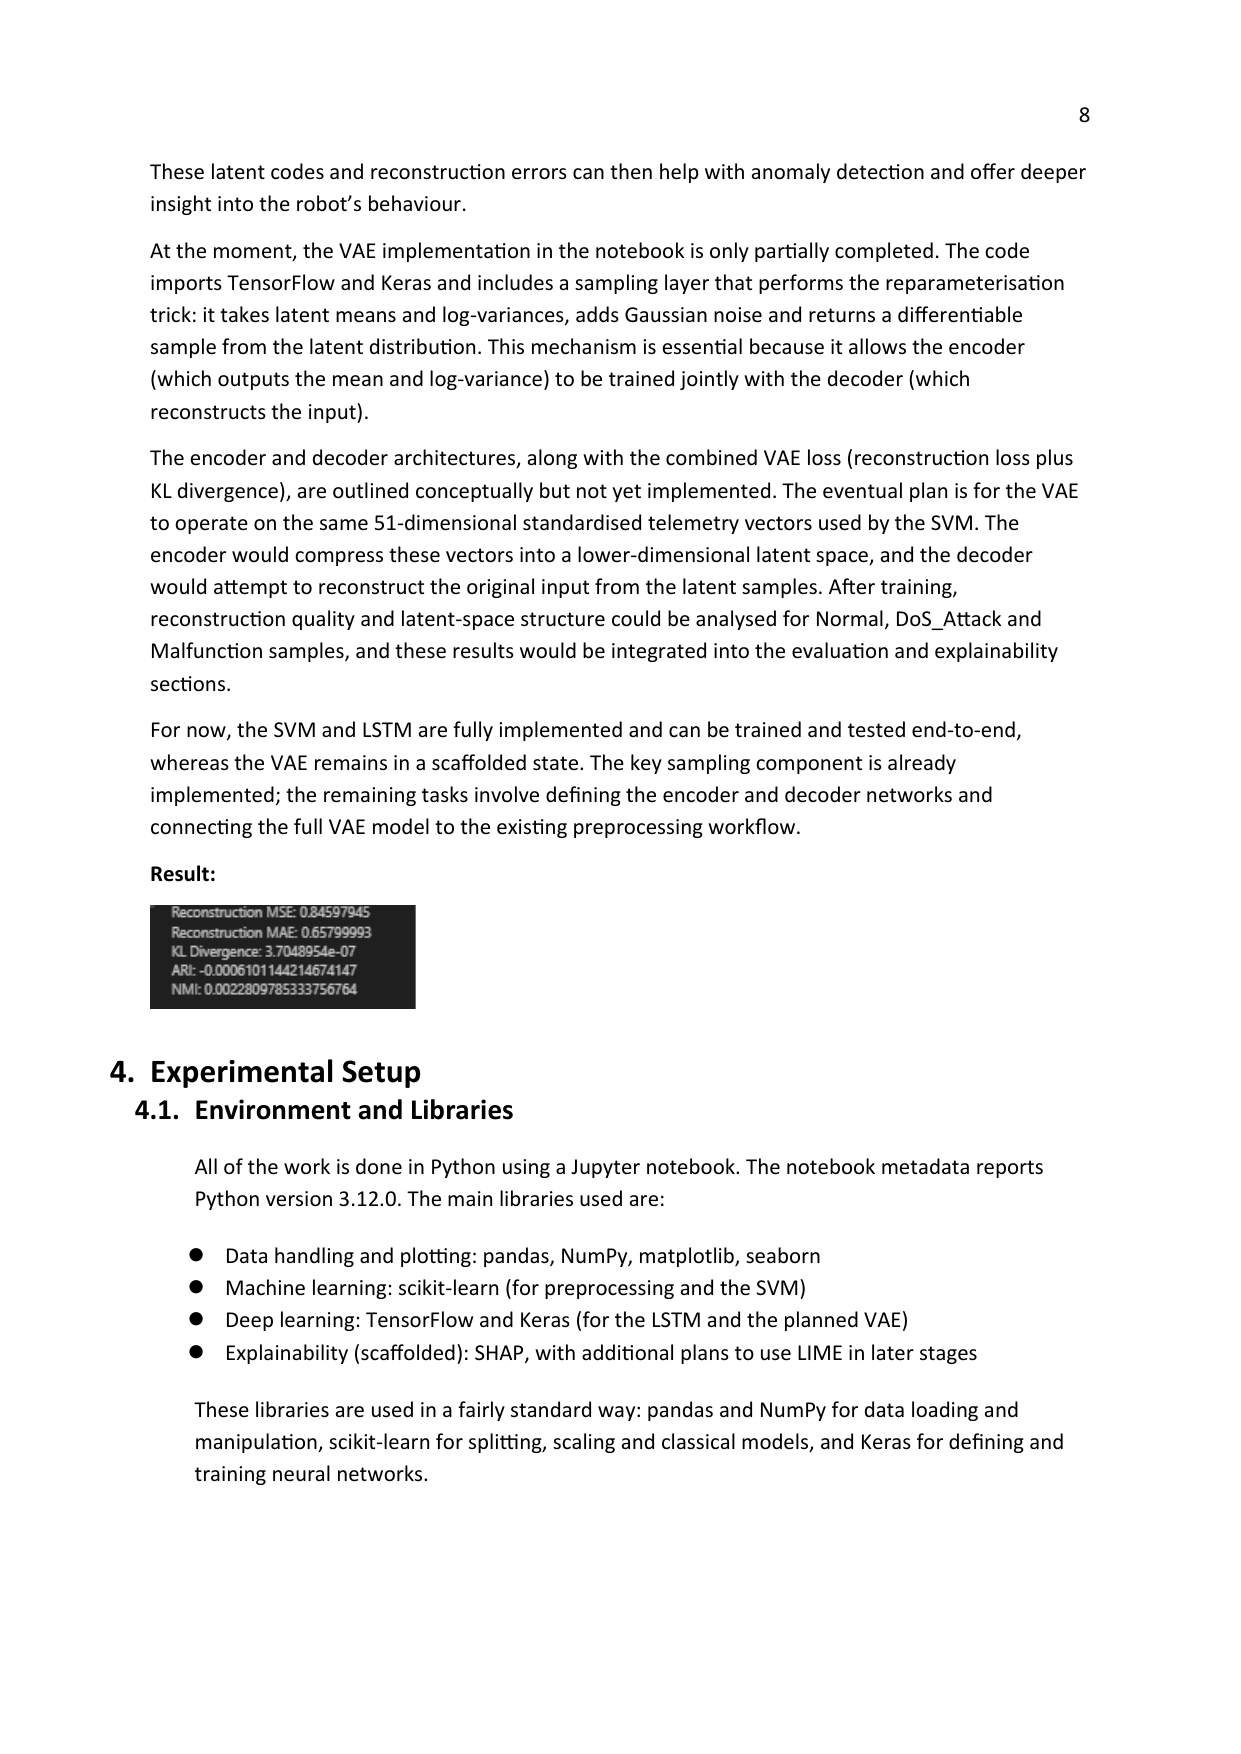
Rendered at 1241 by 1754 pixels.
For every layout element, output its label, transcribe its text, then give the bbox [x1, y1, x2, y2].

list Machine learning: scikit-learn (for preprocessing and the SVM) [187, 1273, 1090, 1301]
text Result: [150, 859, 1090, 887]
picture [150, 905, 416, 1009]
subtitle Experimental Setup [135, 1051, 1090, 1091]
text All of the work is done in Python using a Jupyter notebook. The notebook metadata reports Python version 3.12.0. The main libraries used are: [194, 1152, 1090, 1212]
text The encoder and decoder architectures, along with the combined VAE loss (reconstruction loss plus KL divergence), are outlined conceptually but not yet implemented. The eventual plan is for the VAE to operate on the same 51-dimensional standardised telemetry vectors used by the SVM. The encoder would compress these vectors into a lower-dimensional latent space, and the decoder would attempt to reconstruct the original input from the latent samples. After training, reconstruction quality and latent-space structure could be analysed for Normal, DoS_Attack and Malfunction samples, and these results would be integrated into the evaluation and explainability sections. [150, 443, 1090, 697]
subtitle Environment and Libraries [179, 1091, 1090, 1127]
list Deep learning: TensorFlow and Keras (for the LSTM and the planned VAE) [187, 1306, 1090, 1334]
list Data handling and plotting: pandas, NumPy, matplotlib, seaborn [187, 1241, 1090, 1269]
list Explainability (scaffolded): SHAP, with additional plans to use LIME in later stages [187, 1338, 1090, 1366]
text These libraries are used in a fairly standard way: pandas and NumPy for data loading and manipulation, scikit-learn for splitting, scaling and classical models, and Keras for defining and training neural networks. [194, 1395, 1090, 1487]
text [150, 157, 1090, 217]
text For now, the SVM and LSTM are fully implemented and can be trained and tested end-to-end, whereas the VAE remains in a scaffolded state. The key sampling component is already implemented; the remaining tasks involve defining the encoder and decoder networks and connecting the full VAE model to the existing preprocessing workflow. [150, 716, 1090, 840]
text At the moment, the VAE implementation in the notebook is only partially completed. The code imports TensorFlow and Keras and includes a sampling layer that performs the reparameterisation trick: it takes latent means and log-variances, adds Gaussian noise and returns a differentiable sample from the latent distribution. This mechanism is essential because it allows the encoder (which outputs the mean and log-variance) to be trained jointly with the decoder (which reconstructs the input). [150, 236, 1090, 425]
